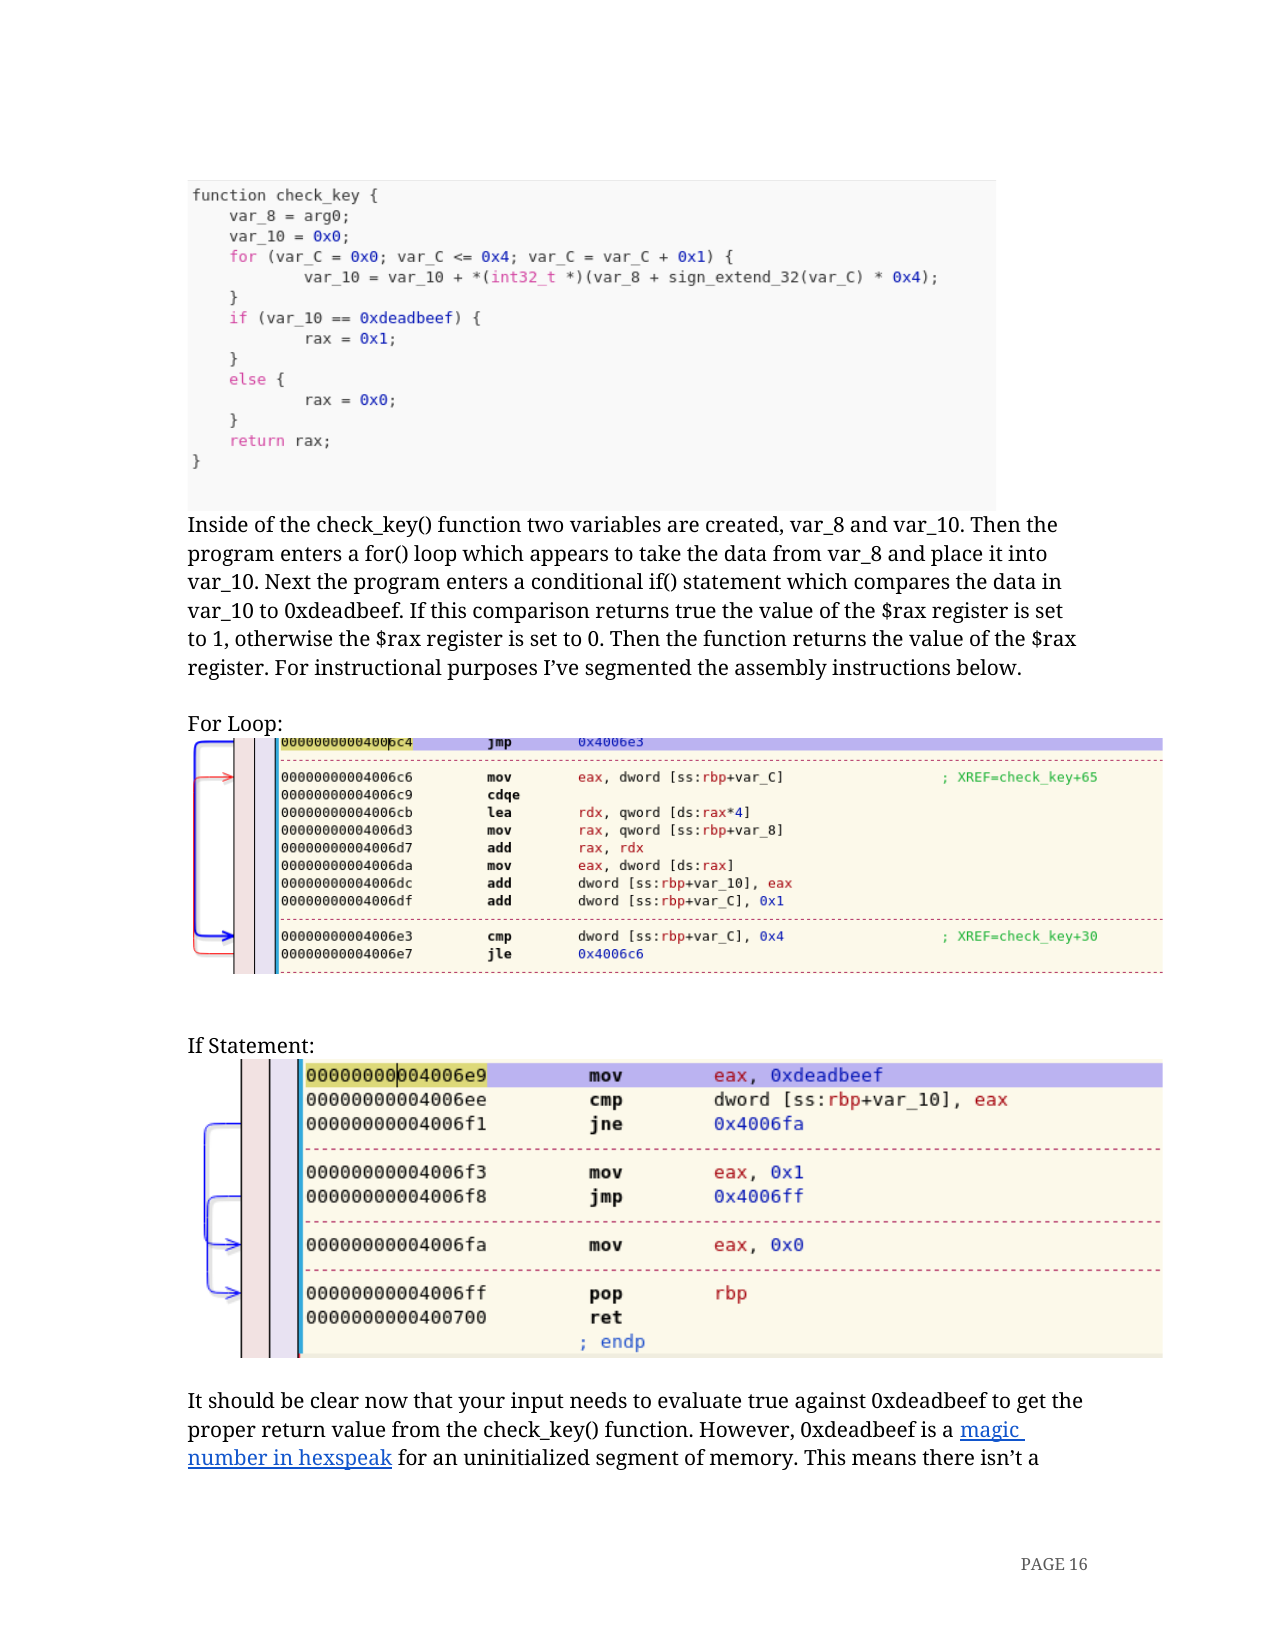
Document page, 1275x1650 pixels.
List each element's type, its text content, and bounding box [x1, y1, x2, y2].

picture [187, 180, 997, 511]
picture [187, 1059, 1163, 1358]
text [187, 1386, 1087, 1472]
text For Loop: [187, 709, 1087, 738]
text Inside of the check_key() function two variables are created, var_8 and var_10. Then the program enters a for() loop which appears to take the data from var_8 and place it into var_10. Next the program enters a conditional if() statement which compares the data in var_10 to 0xdeadbeef. If this comparison returns true the value of the $rax register is set to 1, otherwise the $rax register is set to 0. Then the function returns the value of the $rax register. For instructional purposes I’ve segmented the assembly instructions below. [187, 511, 1087, 681]
text If Statement: [187, 1031, 1087, 1059]
picture [187, 738, 1163, 974]
